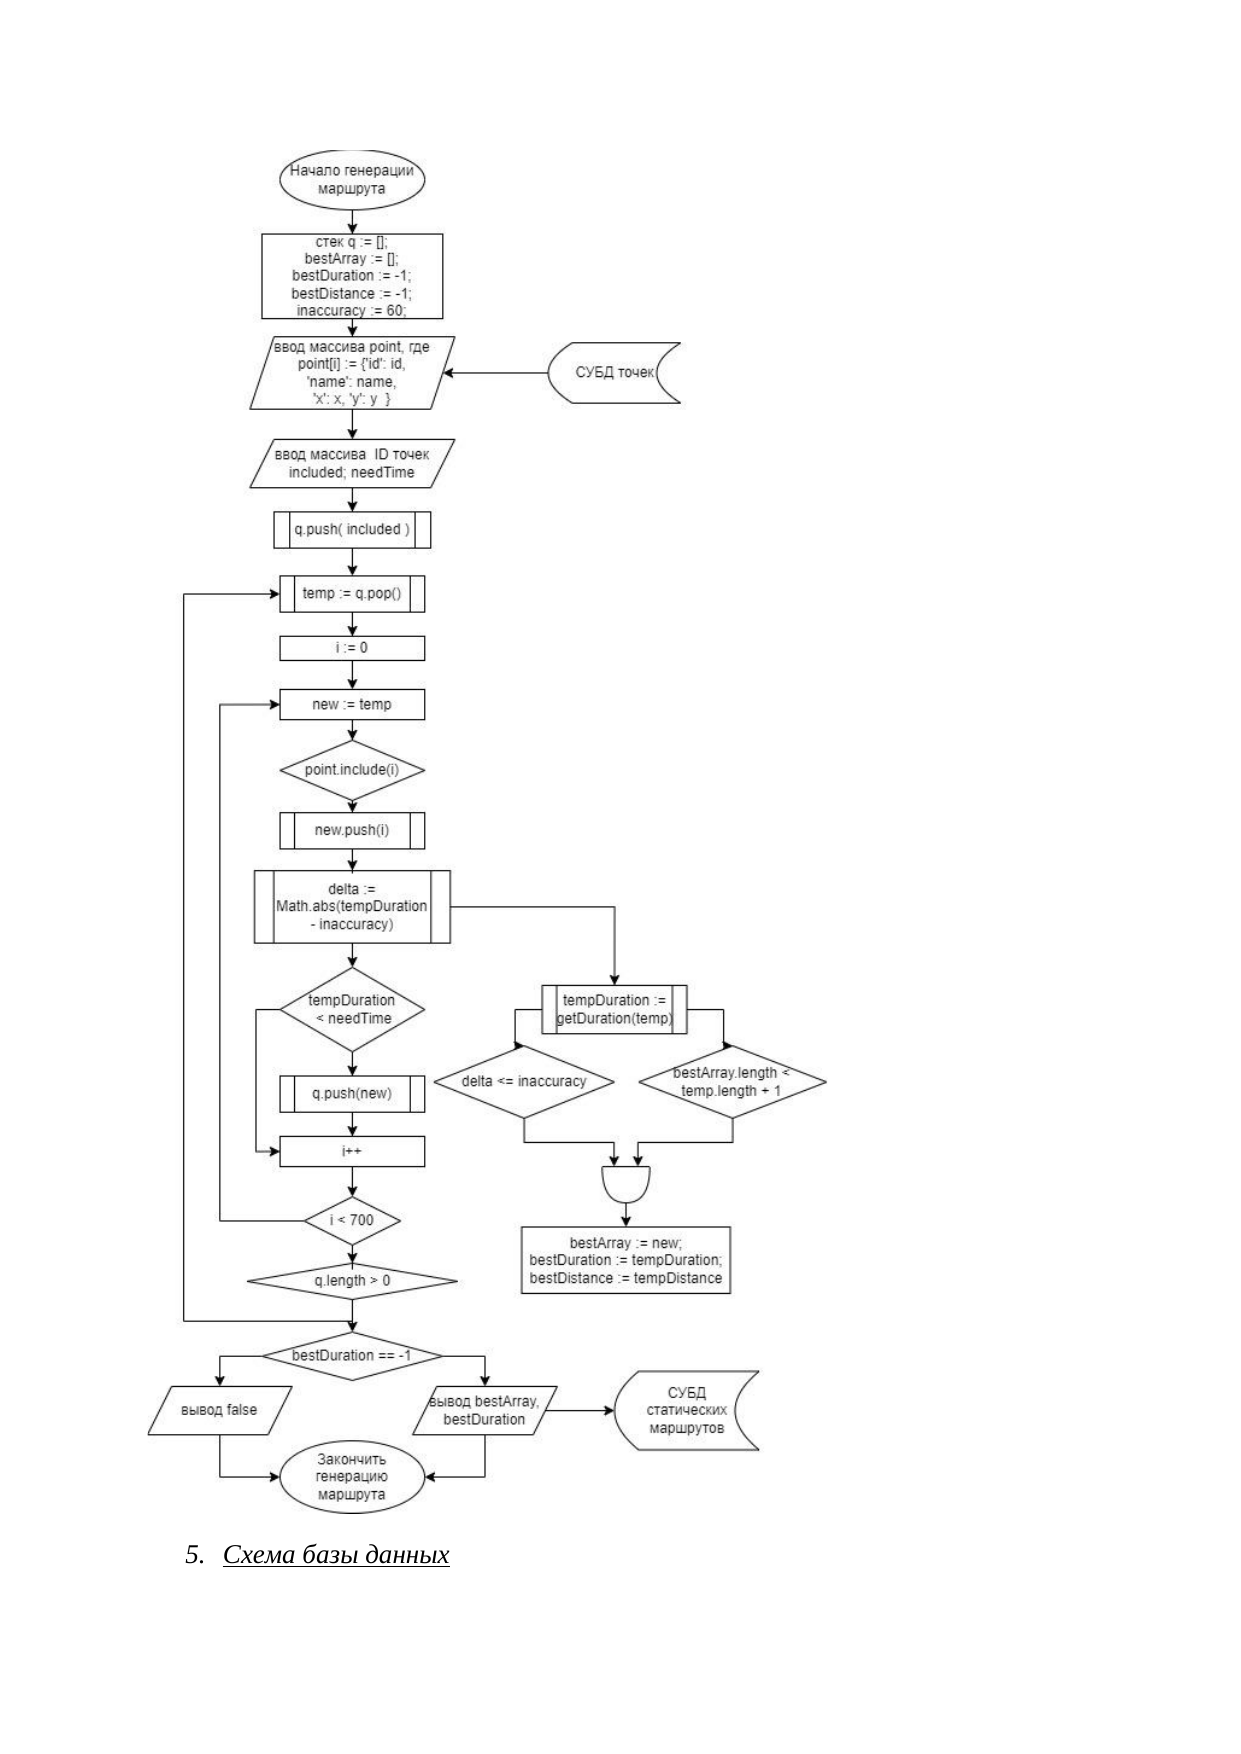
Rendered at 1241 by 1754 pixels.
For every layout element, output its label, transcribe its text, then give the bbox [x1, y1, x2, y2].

list Схема базы данных [185, 1538, 1090, 1569]
picture [147, 150, 828, 1514]
